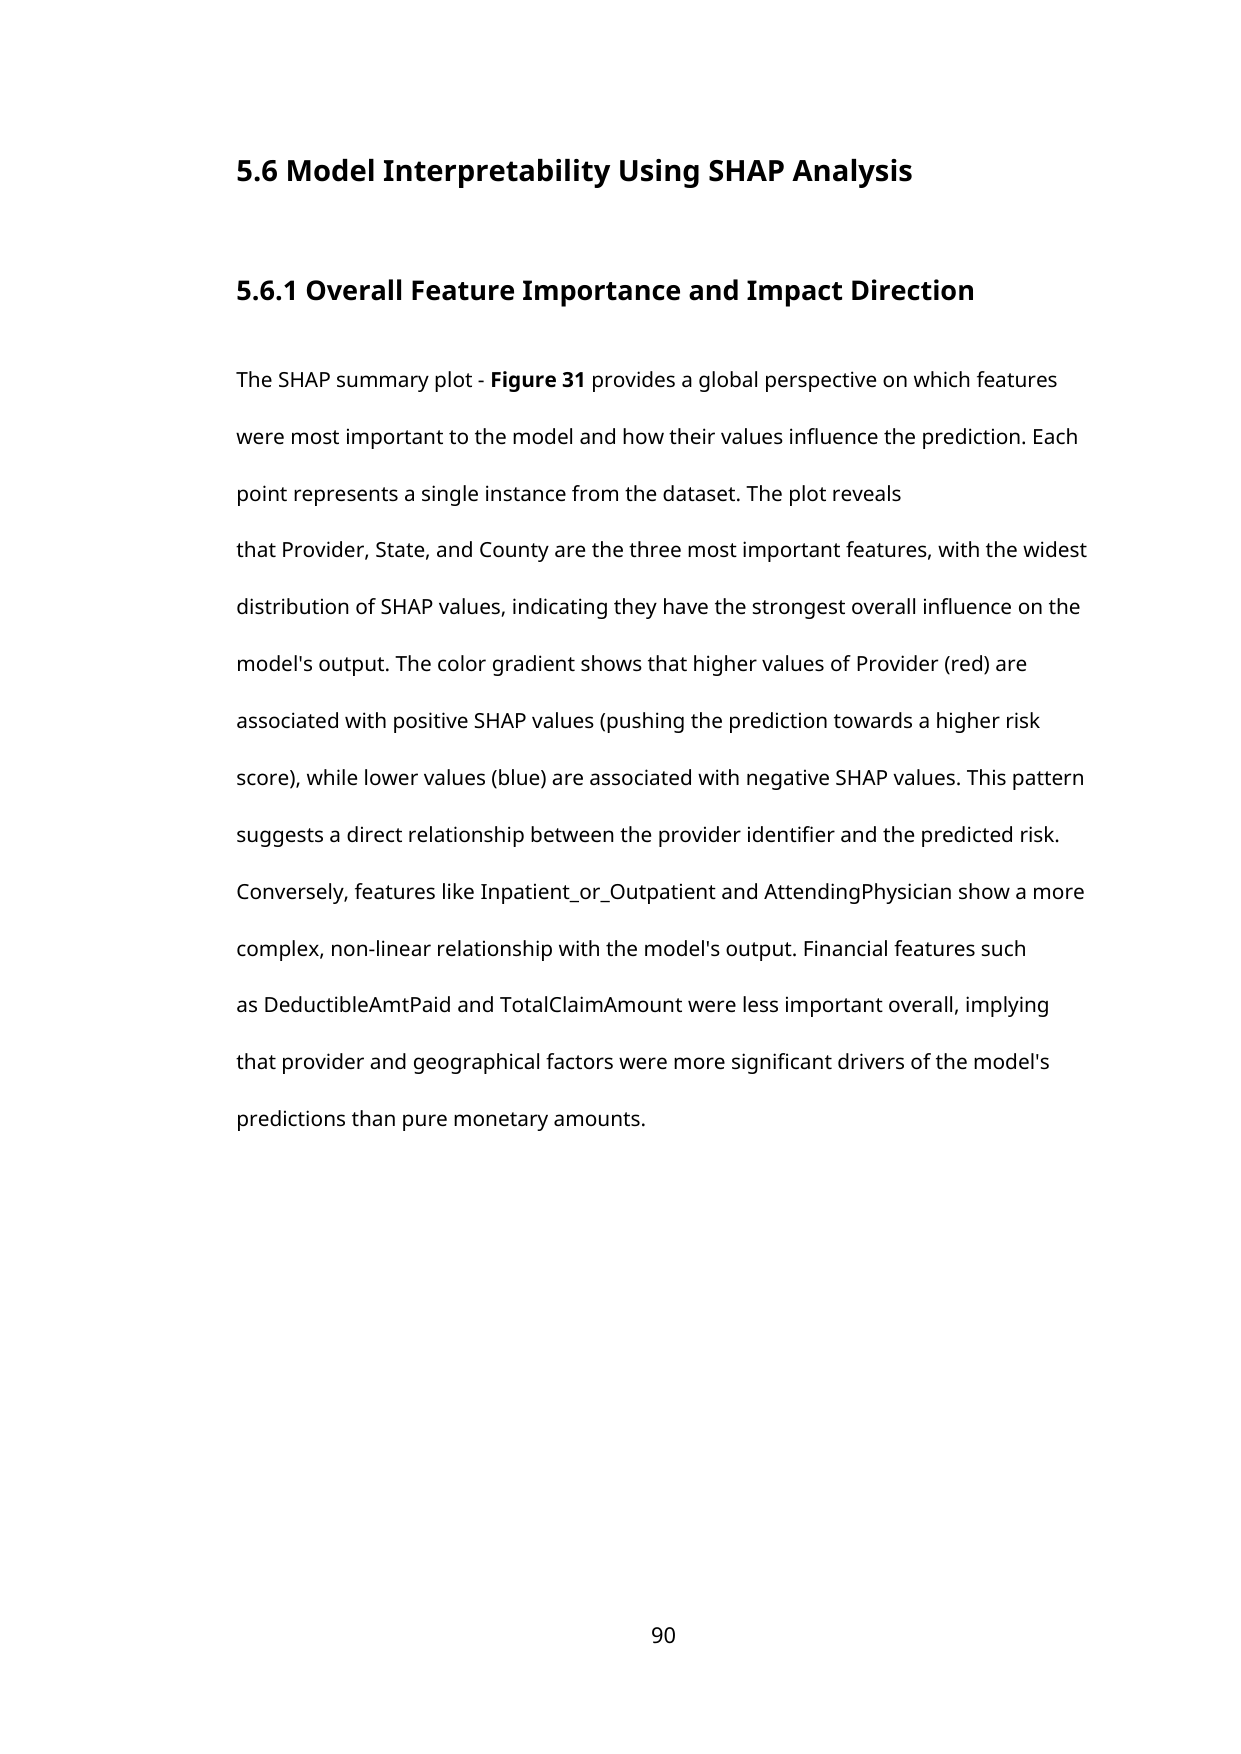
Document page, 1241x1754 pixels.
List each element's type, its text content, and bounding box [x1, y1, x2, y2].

subtitle 5.6.1 Overall Feature Importance and Impact Direction [236, 272, 1090, 308]
subtitle 5.6 Model Interpretability Using SHAP Analysis [236, 150, 1090, 190]
text The SHAP summary plot - Figure 31 provides a global perspective on which features were most important to the model and how their values influence the prediction. Each point represents a single instance from the dataset. The plot reveals that Provider, State, and County are the three most important features, with the widest distribution of SHAP values, indicating they have the strongest overall influence on the model's output. The color gradient shows that higher values of Provider (red) are associated with positive SHAP values (pushing the prediction towards a higher risk score), while lower values (blue) are associated with negative SHAP values. This pattern suggests a direct relationship between the provider identifier and the predicted risk. Conversely, features like Inpatient_or_Outpatient and AttendingPhysician show a more complex, non-linear relationship with the model's output. Financial features such as DeductibleAmtPaid and TotalClaimAmount were less important overall, implying that provider and geographical factors were more significant drivers of the model's predictions than pure monetary amounts. [236, 365, 1090, 1133]
